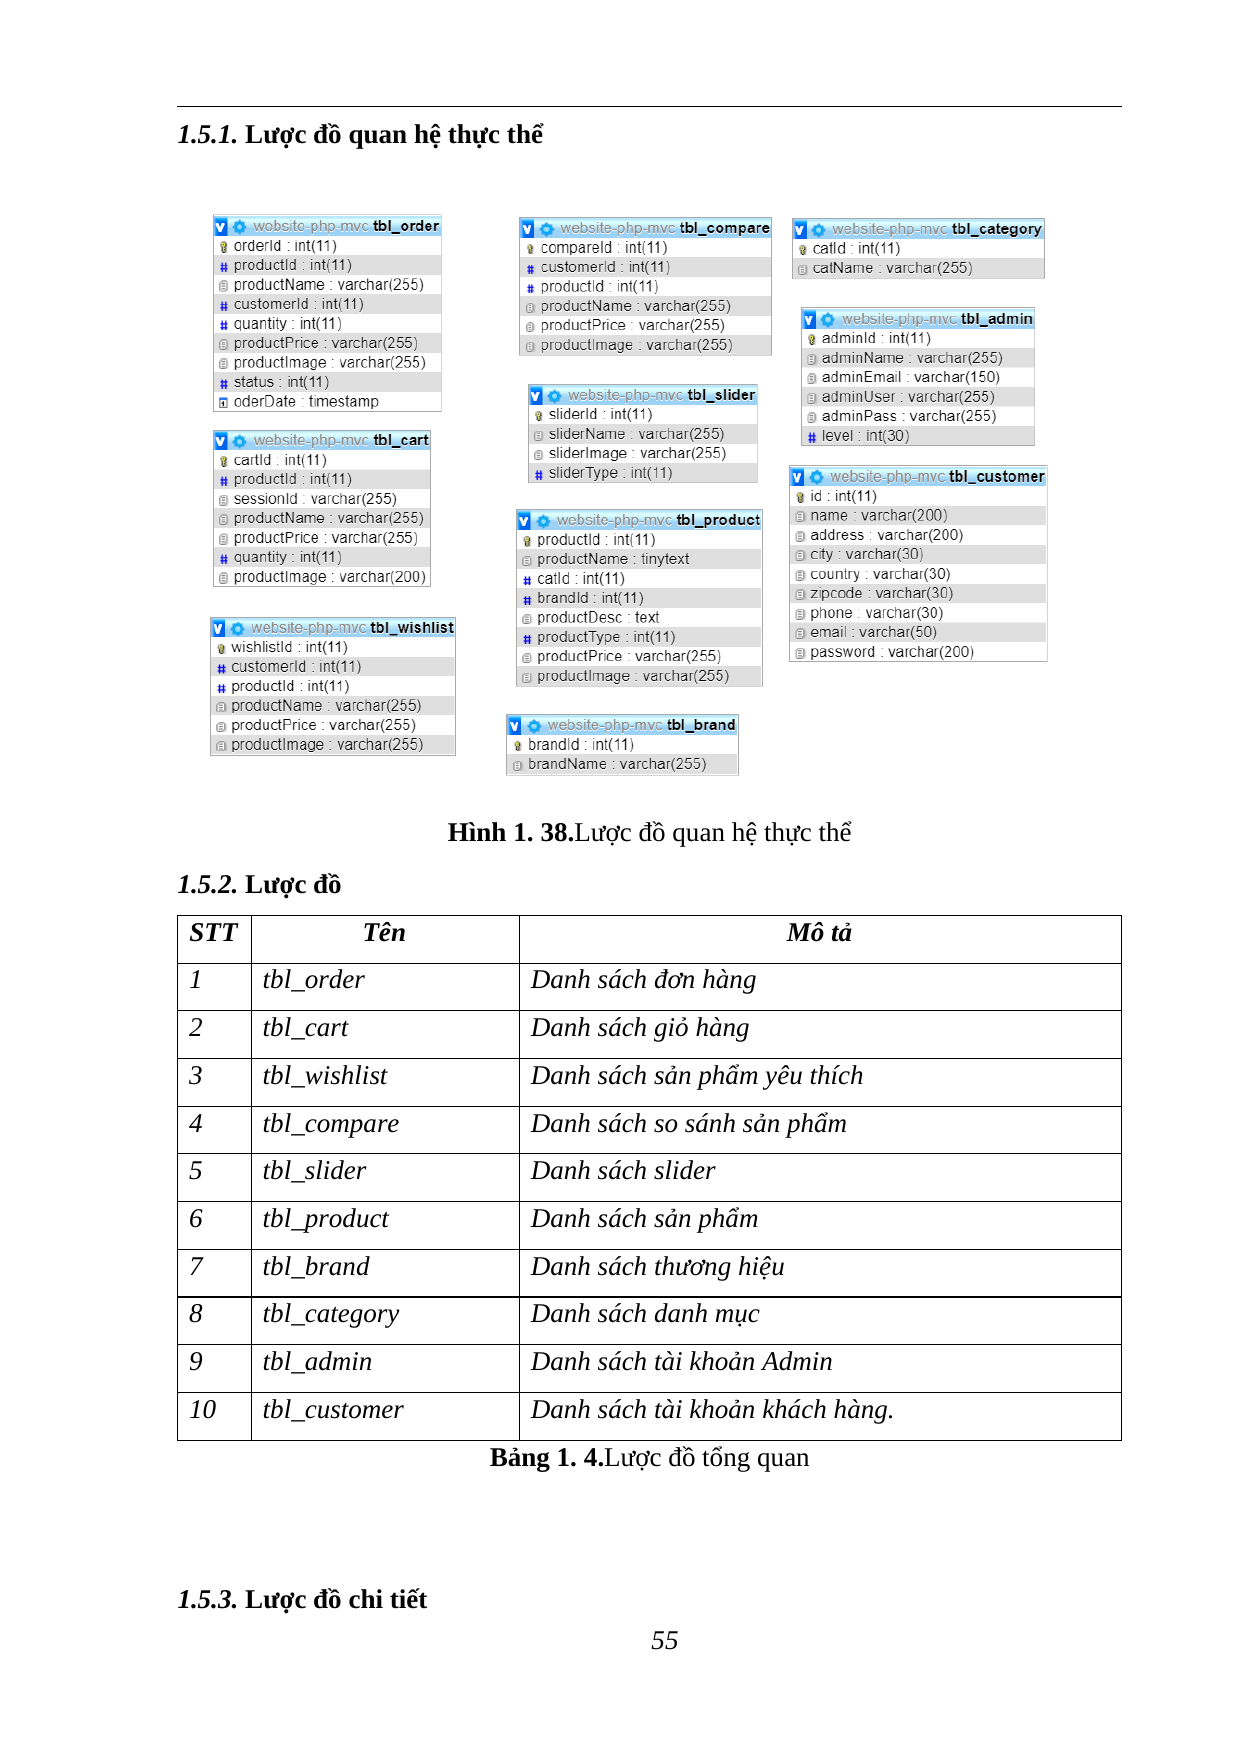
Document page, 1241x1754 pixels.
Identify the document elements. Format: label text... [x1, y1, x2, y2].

table_cell 6 [178, 1202, 251, 1249]
table_cell 2 [178, 1011, 251, 1058]
table_cell Danh sách đơn hàng [520, 964, 1121, 1010]
table_cell tbl_customer [252, 1393, 519, 1439]
table_cell 5 [178, 1154, 251, 1201]
table_cell 1 [178, 964, 251, 1010]
text Hình 1. 38.Lược đồ quan hệ thực thể [177, 816, 1122, 847]
table_cell tbl_brand [252, 1250, 519, 1296]
table_cell Danh sách sản phẩm [520, 1202, 1121, 1249]
text Bảng 1. 4.Lược đồ tổng quan [177, 1441, 1122, 1472]
table_cell tbl_wishlist [252, 1059, 519, 1106]
table_cell 8 [178, 1298, 251, 1344]
table_cell tbl_category [252, 1298, 519, 1344]
table_cell Danh sách thương hiệu [520, 1250, 1121, 1296]
table_cell tbl_admin [252, 1345, 519, 1392]
table_cell Danh sách slider [520, 1154, 1121, 1201]
table_cell 3 [178, 1059, 251, 1106]
table_cell Danh sách tài khoản Admin [520, 1345, 1121, 1392]
table_cell 4 [178, 1107, 251, 1153]
table_cell 7 [178, 1250, 251, 1296]
table_cell Danh sách sản phẩm yêu thích [520, 1059, 1121, 1106]
text Lược đồ quan hệ thực thể [177, 118, 1122, 149]
table_cell tbl_product [252, 1202, 519, 1249]
table_cell 9 [178, 1345, 251, 1392]
table_cell tbl_slider [252, 1154, 519, 1201]
table_header Mô tả [520, 916, 1121, 962]
text Lược đồ [177, 868, 1122, 899]
picture [177, 164, 1123, 801]
table_cell 10 [178, 1393, 251, 1439]
table_cell tbl_order [252, 964, 519, 1010]
table_cell Danh sách danh mục [520, 1298, 1121, 1344]
table_header Tên [252, 916, 519, 962]
text Lược đồ chi tiết [177, 1583, 1122, 1614]
table_cell Danh sách giỏ hàng [520, 1011, 1121, 1058]
table_cell Danh sách tài khoản khách hàng. [520, 1393, 1121, 1439]
table_cell tbl_cart [252, 1011, 519, 1058]
table_cell Danh sách so sánh sản phẩm [520, 1107, 1121, 1153]
table_cell tbl_compare [252, 1107, 519, 1153]
table_header STT [178, 916, 251, 962]
